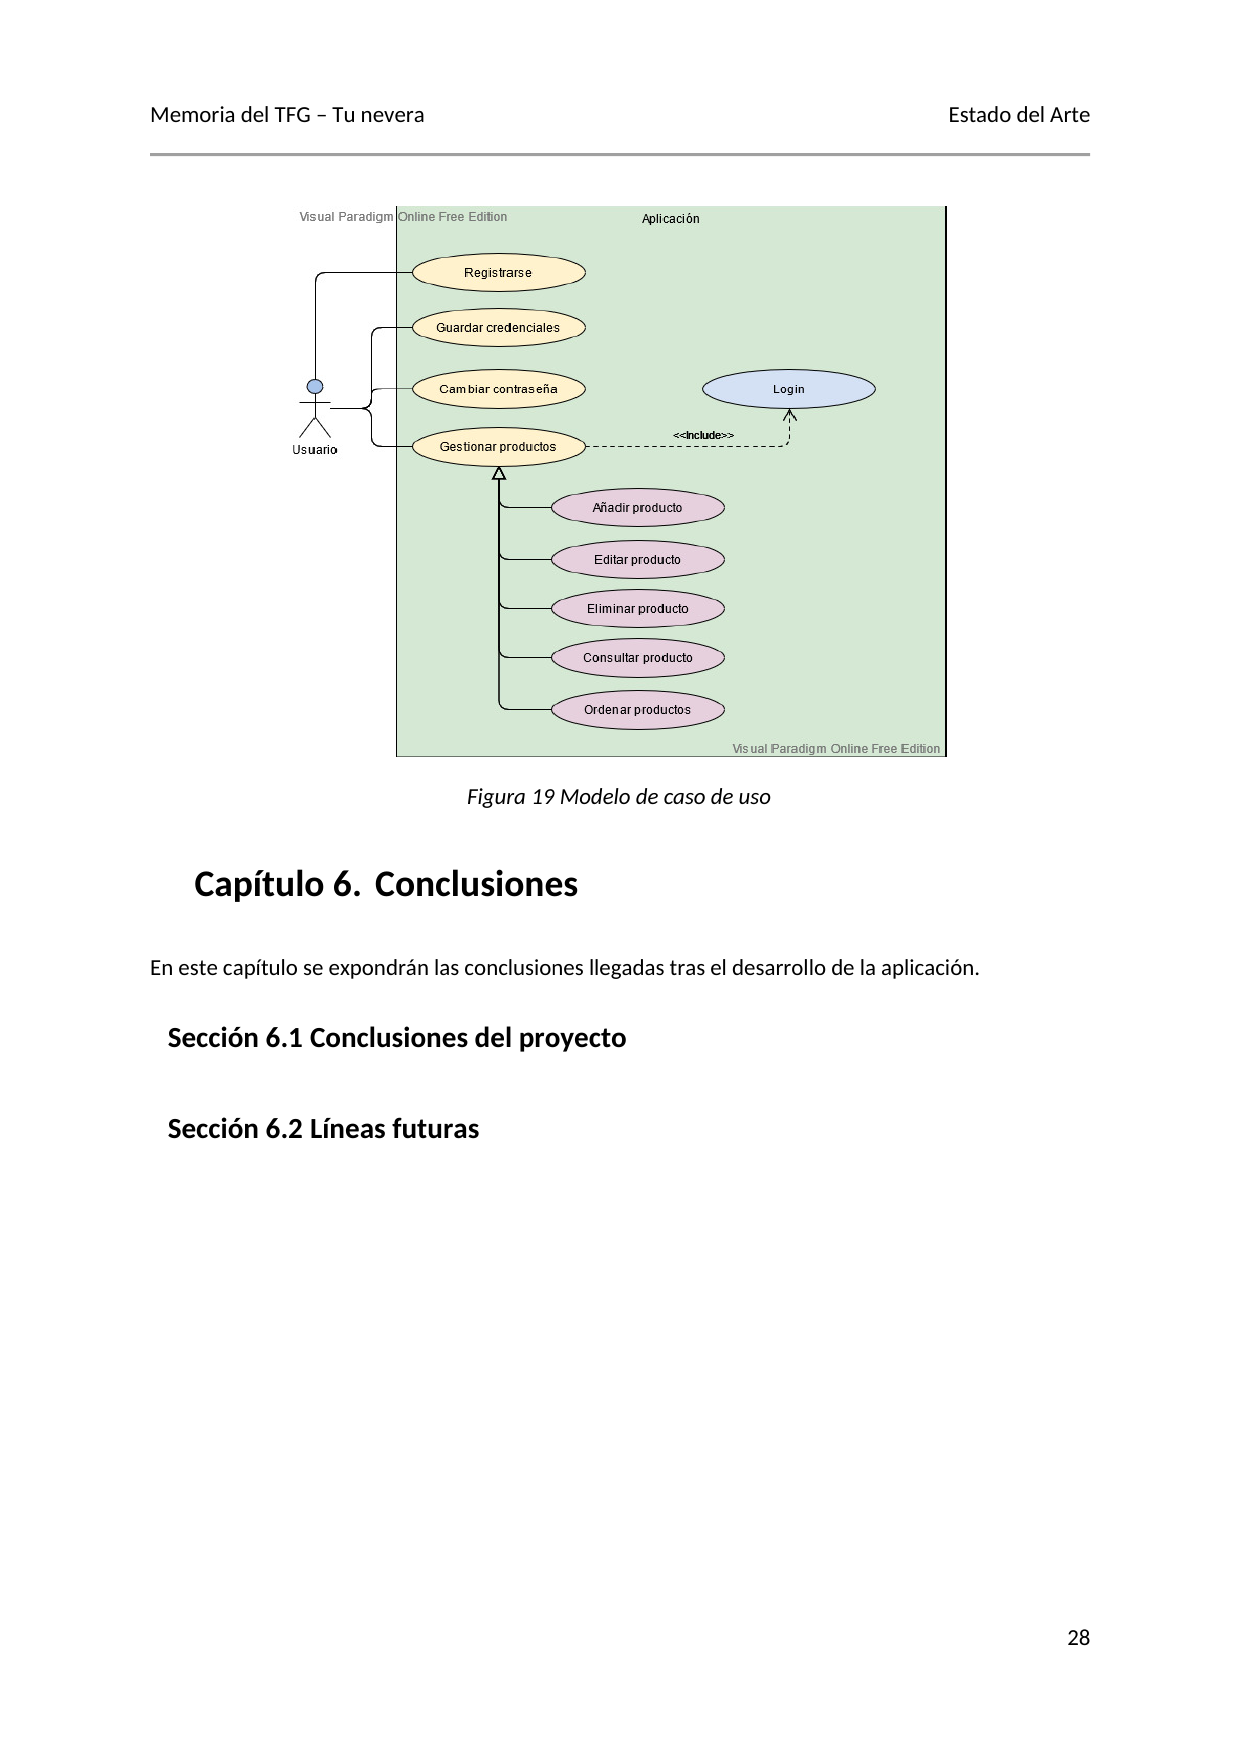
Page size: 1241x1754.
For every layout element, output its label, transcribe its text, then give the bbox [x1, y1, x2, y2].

subtitle Líneas futuras [168, 1110, 1090, 1146]
picture [293, 206, 947, 757]
text Figura 19 Modelo de caso de uso [150, 782, 1090, 810]
text En este capítulo se expondrán las conclusiones llegadas tras el desarrollo de la aplicación. [150, 953, 1090, 982]
subtitle Conclusiones [194, 860, 1090, 906]
subtitle Conclusiones del proyecto [168, 1019, 1090, 1055]
